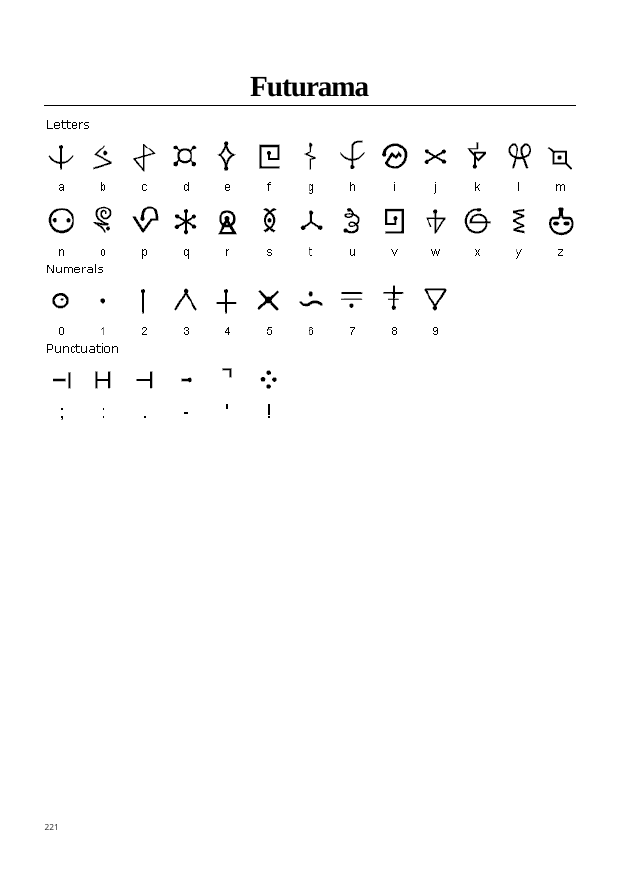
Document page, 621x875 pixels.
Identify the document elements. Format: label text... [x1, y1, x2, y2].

subtitle Futurama [44, 69, 576, 105]
picture [44, 118, 576, 420]
